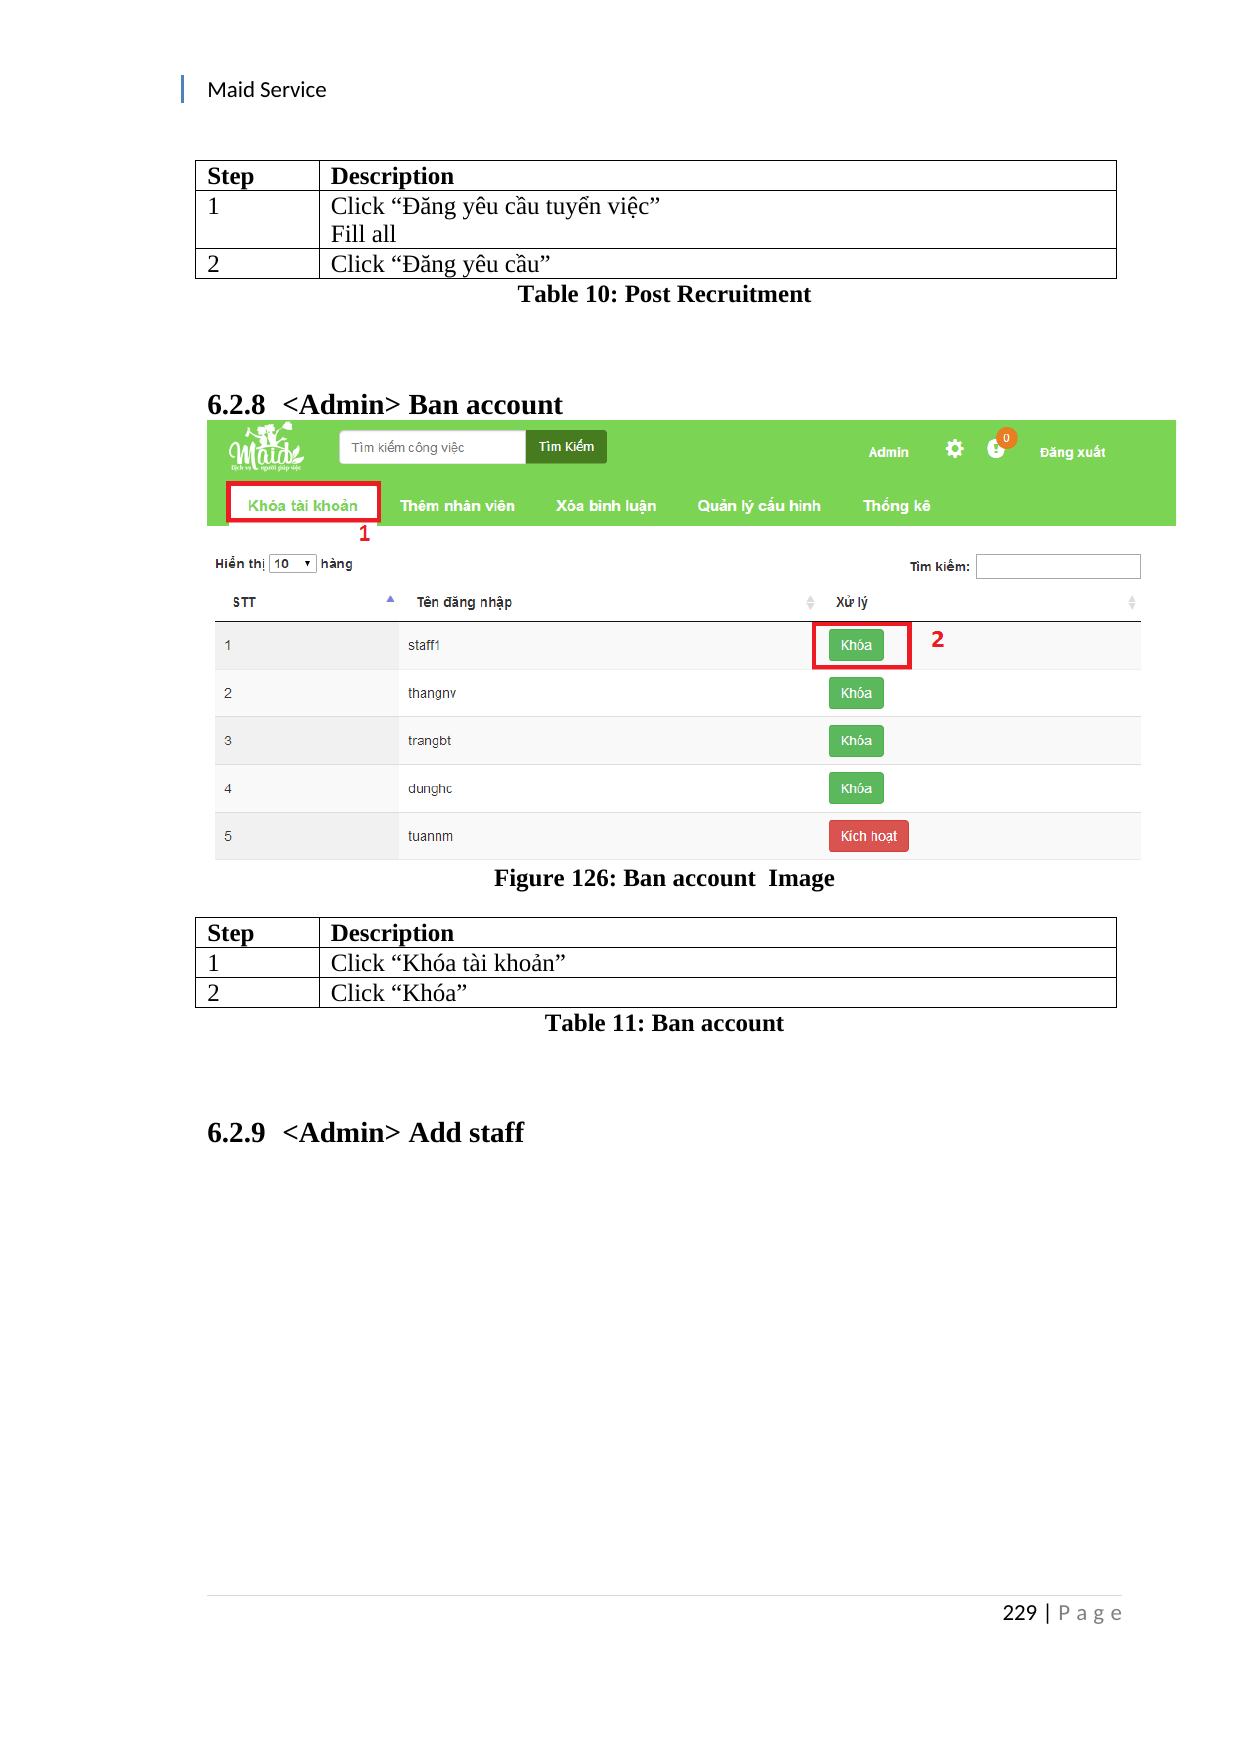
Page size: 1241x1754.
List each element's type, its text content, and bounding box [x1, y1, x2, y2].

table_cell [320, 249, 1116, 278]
subtitle Table 11: Ban account [207, 1008, 1122, 1036]
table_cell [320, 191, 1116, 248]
subtitle Figure 126: Ban account Image [207, 863, 1122, 892]
subtitle <Admin> Add staff [207, 1115, 1122, 1149]
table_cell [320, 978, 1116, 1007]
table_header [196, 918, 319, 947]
subtitle <Admin> Ban account [207, 387, 1122, 420]
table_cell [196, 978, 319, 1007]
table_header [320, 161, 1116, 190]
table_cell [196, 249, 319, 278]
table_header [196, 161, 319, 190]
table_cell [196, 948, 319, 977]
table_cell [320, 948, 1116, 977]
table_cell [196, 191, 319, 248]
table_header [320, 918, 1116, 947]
picture [207, 420, 1177, 860]
subtitle Table 10: Post Recruitment [207, 279, 1122, 308]
